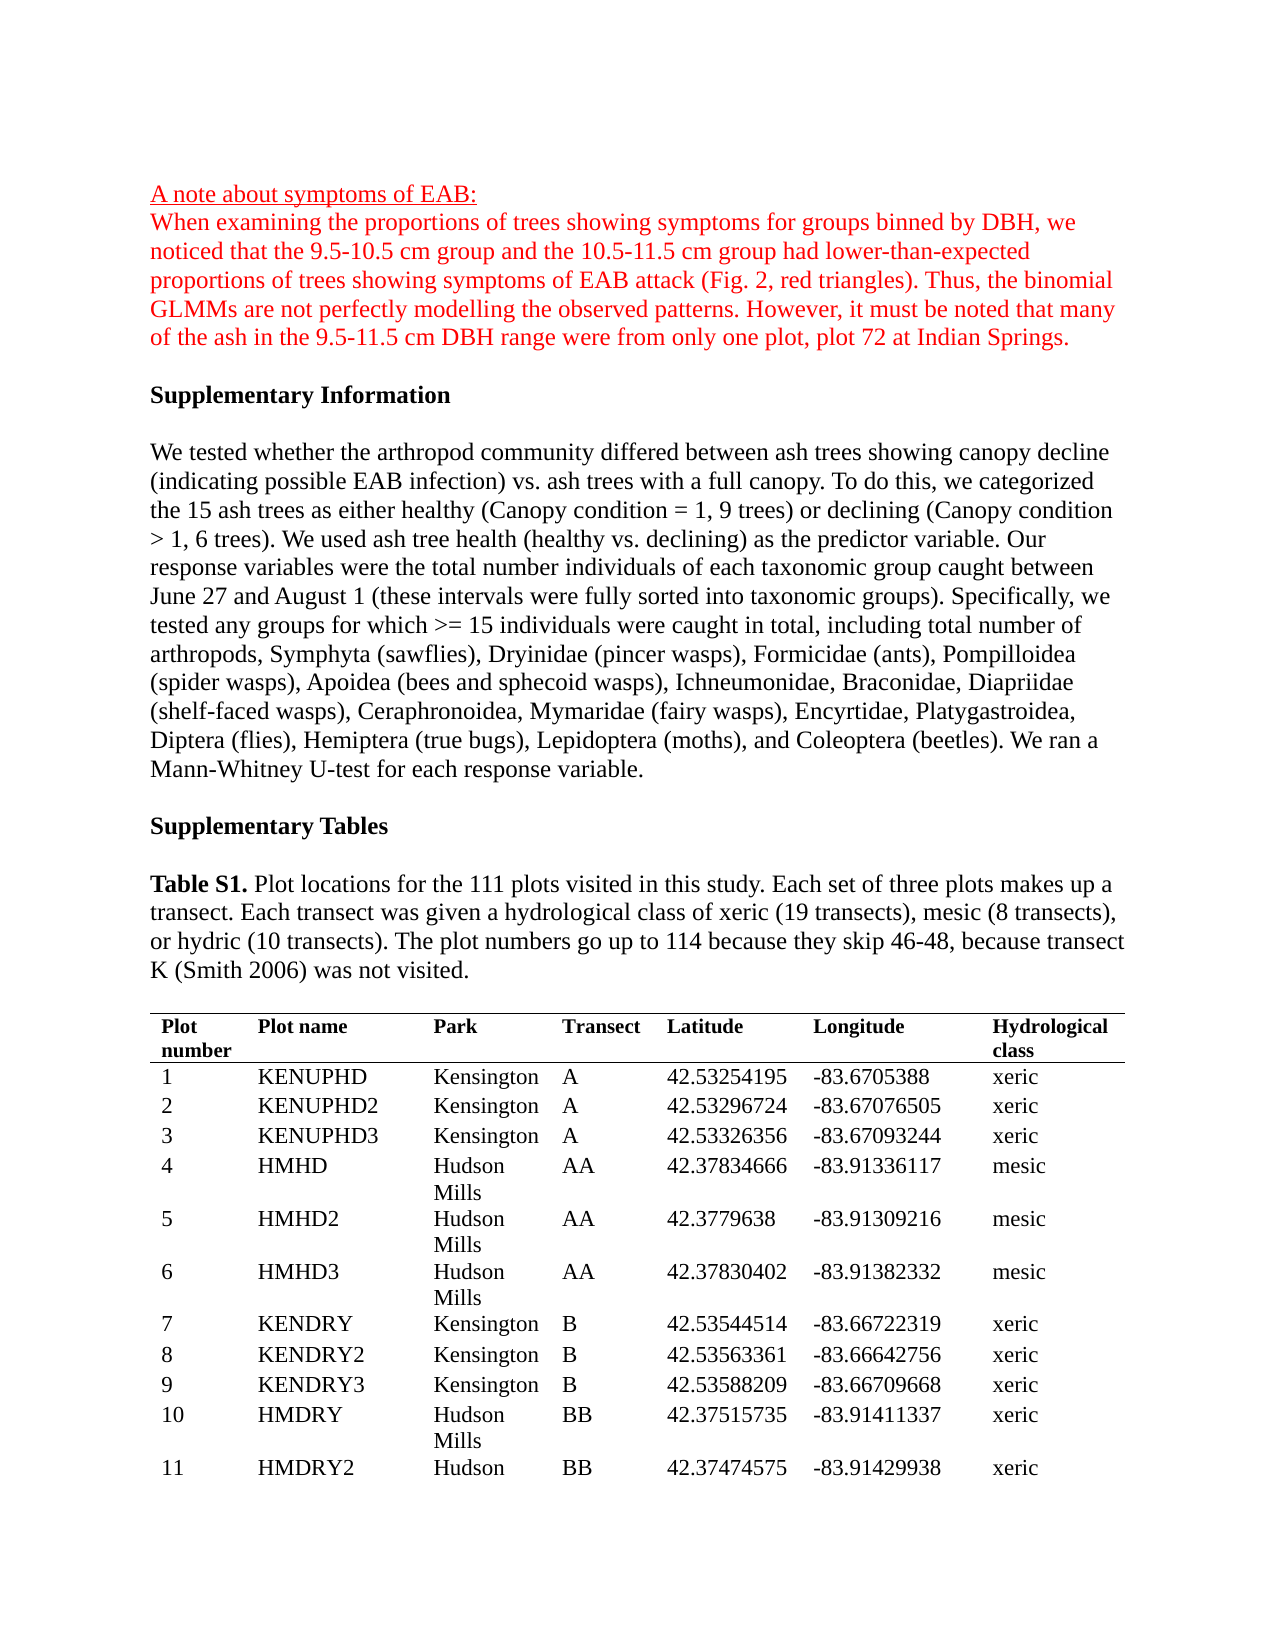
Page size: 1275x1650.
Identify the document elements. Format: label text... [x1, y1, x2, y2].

table_header Park [422, 1014, 551, 1062]
table_cell -83.66722319 [802, 1310, 981, 1341]
table_cell 9 [150, 1371, 246, 1401]
table_cell HMHD3 [246, 1258, 422, 1310]
table_cell 42.3779638 [656, 1205, 802, 1258]
table_cell Kensington [422, 1341, 551, 1371]
text Table S1. Plot locations for the 111 plots visited in this study. Each set of three plots makes up a transect. Each transect was given a hydrological class of xeric (19 transects), mesic (8 transects), or hydric (10 transects). The plot numbers go up to 114 because they skip 46-48, because transect K (Smith 2006) was not visited. [150, 869, 1125, 984]
table_cell 42.53326356 [656, 1122, 802, 1152]
table_cell A [551, 1063, 656, 1092]
table_cell AA [551, 1258, 656, 1310]
table_cell 42.37515735 [656, 1401, 802, 1454]
table_cell HMDRY [246, 1401, 422, 1454]
table_header Plot name [246, 1014, 422, 1062]
table_cell 5 [150, 1205, 246, 1258]
table_cell xeric [981, 1122, 1125, 1152]
table_cell -83.66642756 [802, 1341, 981, 1371]
table_cell 8 [150, 1341, 246, 1371]
table_cell BB [551, 1401, 656, 1454]
table_cell HMDRY2 [246, 1454, 422, 1484]
table_cell Kensington [422, 1310, 551, 1341]
table_cell KENDRY [246, 1310, 422, 1341]
table_cell AA [551, 1152, 656, 1205]
table_header Latitude [656, 1014, 802, 1062]
table_cell 3 [150, 1122, 246, 1152]
table_cell -83.67076505 [802, 1092, 981, 1122]
table_cell mesic [981, 1258, 1125, 1310]
table_cell -83.91382332 [802, 1258, 981, 1310]
table_cell 2 [150, 1092, 246, 1122]
table_cell KENDRY3 [246, 1371, 422, 1401]
table_cell Hudson Mills [422, 1152, 551, 1205]
table_cell 6 [150, 1258, 246, 1310]
table_cell A [551, 1092, 656, 1122]
table_header Plot number [150, 1014, 246, 1062]
table_cell -83.91309216 [802, 1205, 981, 1258]
table_cell B [551, 1341, 656, 1371]
table_cell B [551, 1310, 656, 1341]
table_cell HMHD2 [246, 1205, 422, 1258]
text Supplementary Tables [150, 811, 1125, 840]
table_cell KENUPHD3 [246, 1122, 422, 1152]
table_cell Hudson Mills [422, 1258, 551, 1310]
table_cell xeric [981, 1401, 1125, 1454]
table_cell Hudson Mills [422, 1401, 551, 1454]
table_cell KENDRY2 [246, 1341, 422, 1371]
table_cell xeric [981, 1092, 1125, 1122]
table_cell mesic [981, 1205, 1125, 1258]
table_cell Kensington [422, 1063, 551, 1092]
table_cell 10 [150, 1401, 246, 1454]
table_cell mesic [981, 1152, 1125, 1205]
table_cell -83.91429938 [802, 1454, 981, 1484]
table_cell xeric [981, 1341, 1125, 1371]
table_cell -83.91336117 [802, 1152, 981, 1205]
table_cell Kensington [422, 1371, 551, 1401]
table_cell Kensington [422, 1122, 551, 1152]
table_cell KENUPHD2 [246, 1092, 422, 1122]
table_cell 42.37830402 [656, 1258, 802, 1310]
table_cell B [551, 1371, 656, 1401]
table_header Hydrological class [981, 1014, 1125, 1062]
table_cell Kensington [422, 1092, 551, 1122]
table_cell -83.91411337 [802, 1401, 981, 1454]
table_cell -83.6705388 [802, 1063, 981, 1092]
table_cell xeric [981, 1310, 1125, 1341]
table_cell 42.53296724 [656, 1092, 802, 1122]
table_cell xeric [981, 1371, 1125, 1401]
text When examining the proportions of trees showing symptoms for groups binned by DBH, we noticed that the 9.5-10.5 cm group and the 10.5-11.5 cm group had lower-than-expected proportions of trees showing symptoms of EAB attack (Fig. 2, red triangles). Thus, the binomial GLMMs are not perfectly modelling the observed patterns. However, it must be noted that many of the ash in the 9.5-11.5 cm DBH range were from only one plot, plot 72 at Indian Springs. [150, 207, 1125, 351]
table_cell -83.67093244 [802, 1122, 981, 1152]
table_cell KENUPHD [246, 1063, 422, 1092]
table_cell 42.53544514 [656, 1310, 802, 1341]
table_cell -83.66709668 [802, 1371, 981, 1401]
table_cell 7 [150, 1310, 246, 1341]
table_cell HMHD [246, 1152, 422, 1205]
text We tested whether the arthropod community differed between ash trees showing canopy decline (indicating possible EAB infection) vs. ash trees with a full canopy. To do this, we categorized the 15 ash trees as either healthy (Canopy condition = 1, 9 trees) or declining (Canopy condition > 1, 6 trees). We used ash tree health (healthy vs. declining) as the predictor variable. Our response variables were the total number individuals of each taxonomic group caught between June 27 and August 1 (these intervals were fully sorted into taxonomic groups). Specifically, we tested any groups for which >= 15 individuals were caught in total, including total number of arthropods, Symphyta (sawflies), Dryinidae (pincer wasps), Formicidae (ants), Pompilloidea (spider wasps), Apoidea (bees and sphecoid wasps), Ichneumonidae, Braconidae, Diapriidae (shelf-faced wasps), Ceraphronoidea, Mymaridae (fairy wasps), Encyrtidae, Platygastroidea, Diptera (flies), Hemiptera (true bugs), Lepidoptera (moths), and Coleoptera (beetles). We ran a Mann-Whitney U-test for each response variable. [150, 437, 1125, 782]
table_cell AA [551, 1205, 656, 1258]
table_cell 11 [150, 1454, 246, 1484]
table_cell 42.53563361 [656, 1341, 802, 1371]
text A note about symptoms of EAB: [150, 179, 1125, 207]
text Supplementary Information [150, 380, 1125, 409]
table_cell xeric [981, 1063, 1125, 1092]
table_cell 1 [150, 1063, 246, 1092]
table_cell xeric [981, 1454, 1125, 1484]
table_cell 42.53588209 [656, 1371, 802, 1401]
table_cell 42.37474575 [656, 1454, 802, 1484]
table_cell Hudson Mills [422, 1454, 551, 1484]
table_cell 42.37834666 [656, 1152, 802, 1205]
table_cell Hudson Mills [422, 1205, 551, 1258]
table_cell 4 [150, 1152, 246, 1205]
table_cell 42.53254195 [656, 1063, 802, 1092]
table_header Transect [551, 1014, 656, 1062]
table_header Longitude [802, 1014, 981, 1062]
table_cell BB [551, 1454, 656, 1484]
table_cell A [551, 1122, 656, 1152]
